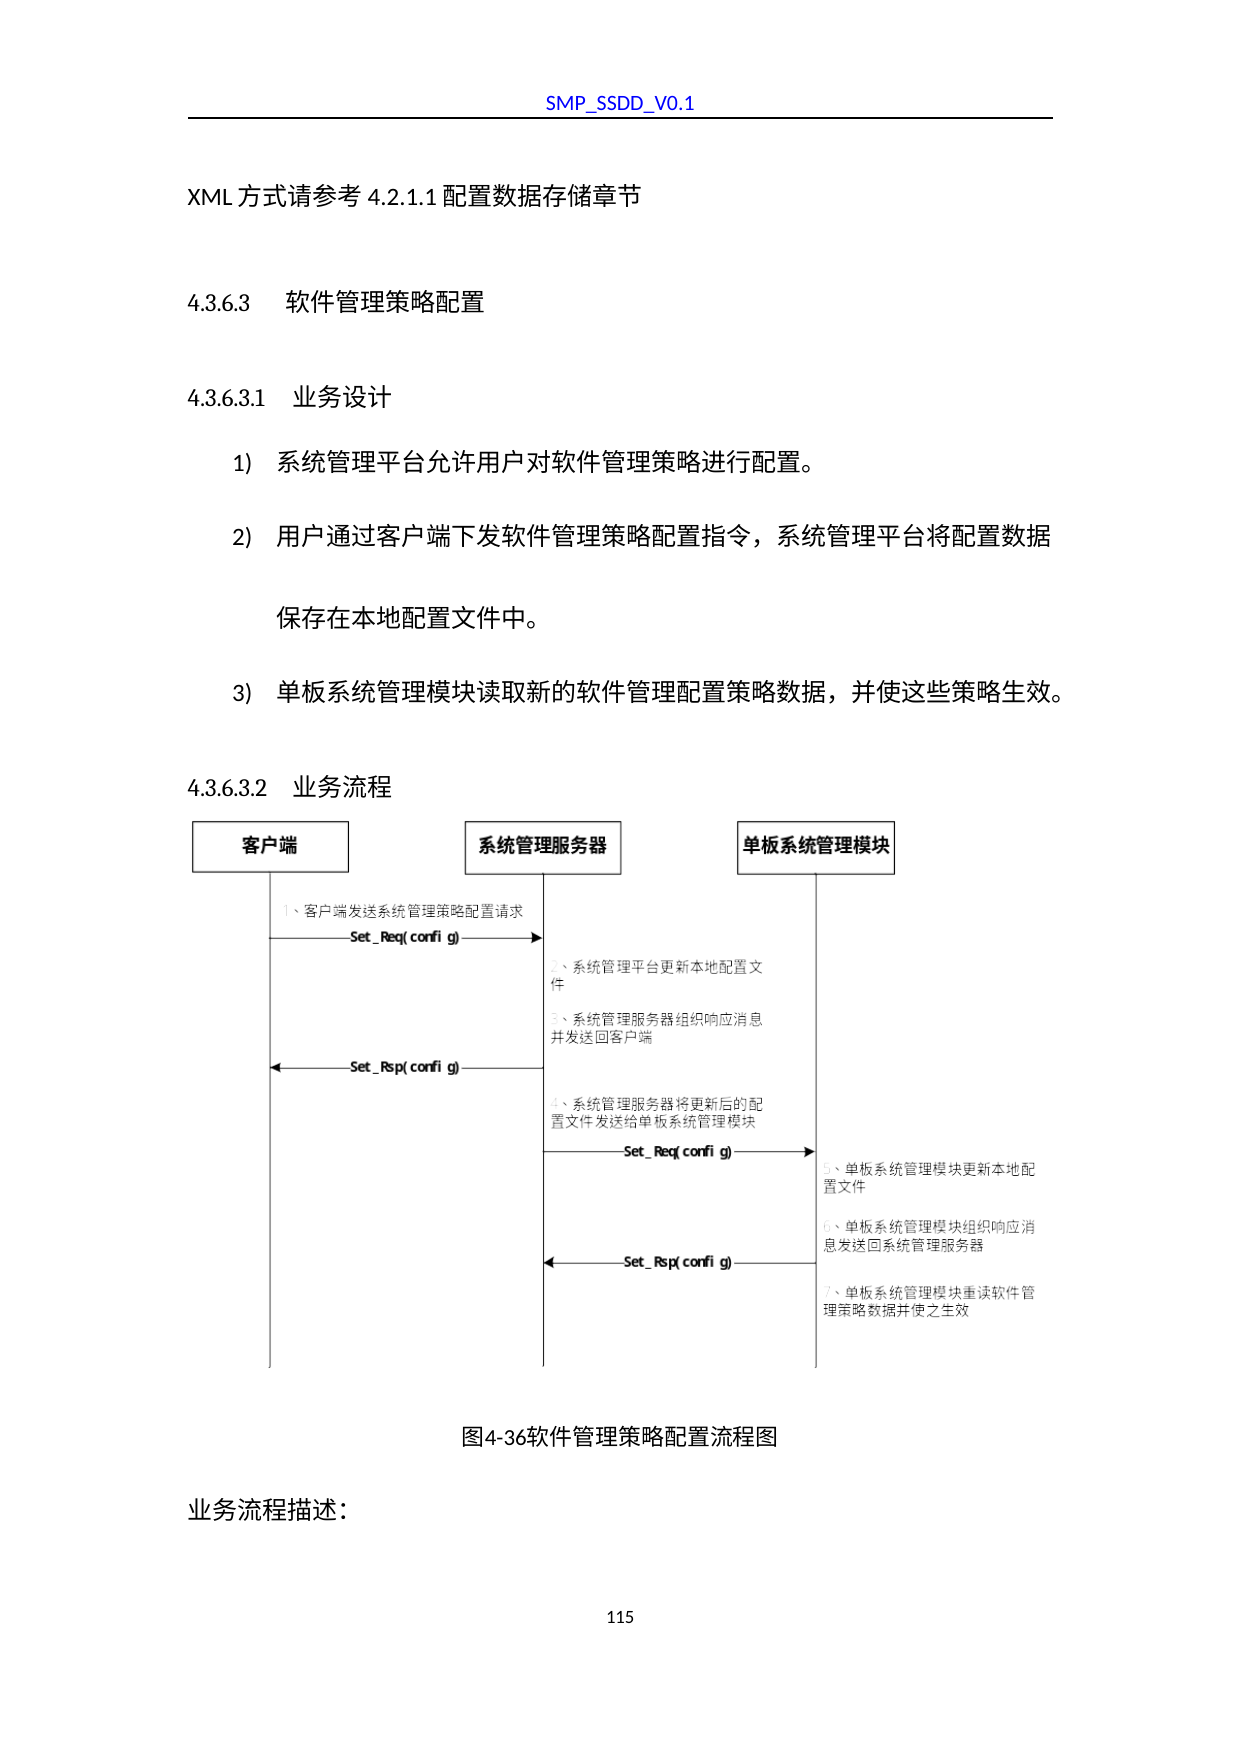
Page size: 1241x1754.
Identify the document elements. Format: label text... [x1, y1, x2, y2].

list 单板系统管理模块读取新的软件管理配置策略数据，并使这些策略生效。 [232, 658, 1053, 723]
subtitle 软件管理策略配置 [187, 268, 1053, 333]
text 业务流程描述： [187, 1476, 1053, 1541]
list 系统管理平台允许用户对软件管理策略进行配置。 [232, 428, 1053, 493]
subtitle 业务流程 [187, 753, 1053, 818]
list 用户通过客户端下发软件管理策略配置指令，系统管理平台将配置数据保存在本地配置文件中。 [232, 502, 1053, 649]
subtitle 业务设计 [187, 363, 1053, 428]
text XML方式请参考4.2.1.1配置数据存储章节 [187, 162, 1053, 227]
